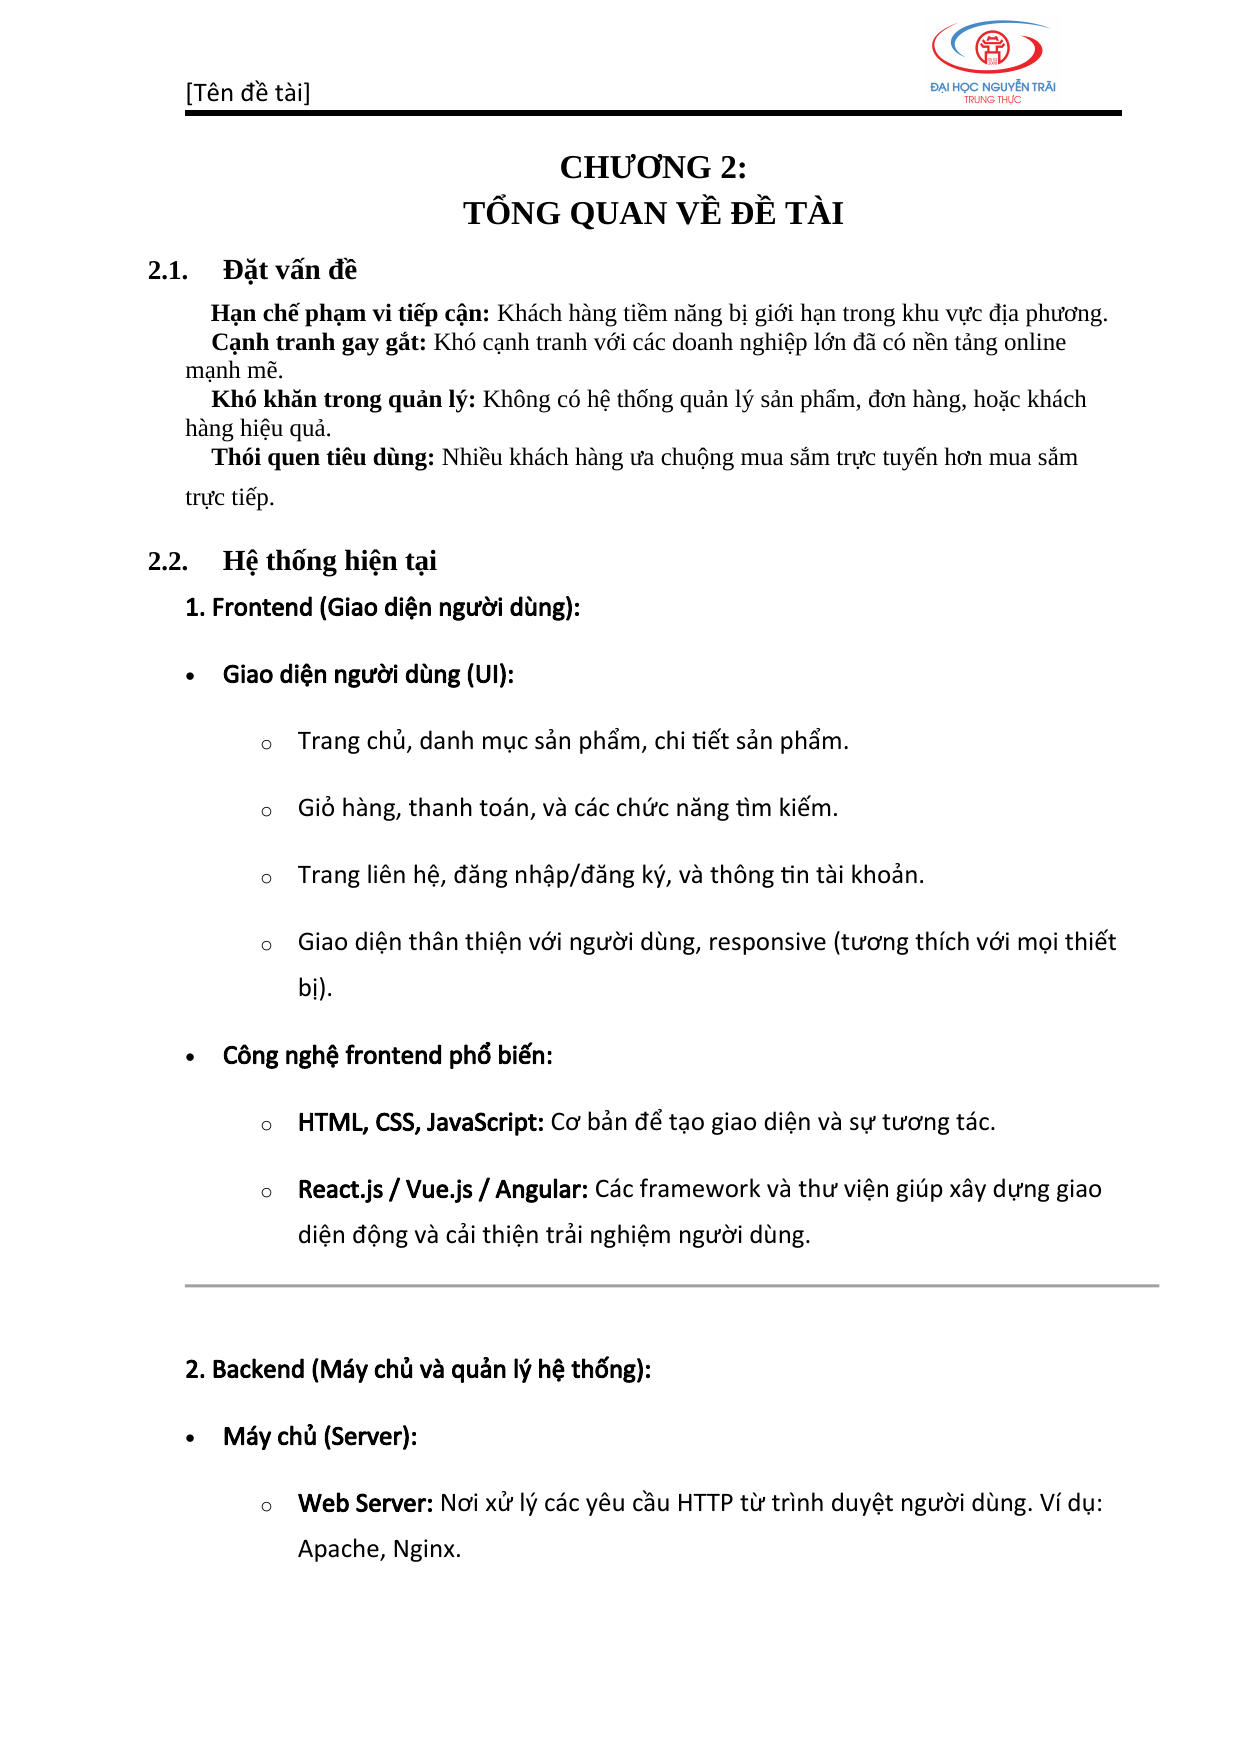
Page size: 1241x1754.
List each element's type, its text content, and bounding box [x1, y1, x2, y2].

text  Hạn chế phạm vi tiếp cận: Khách hàng tiềm năng bị giới hạn trong khu vực địa phương. [185, 298, 1122, 327]
list  Thói quen tiêu dùng: Nhiều khách hàng ưa chuộng mua sắm trực tuyến hơn mua sắm trực tiếp. [185, 442, 1122, 511]
list Trang chủ, danh mục sản phẩm, chi tiết sản phẩm. [260, 723, 1122, 756]
list  Cạnh tranh gay gắt: Khó cạnh tranh với các doanh nghiệp lớn đã có nền tảng online mạnh mẽ. [185, 327, 1122, 384]
list Giao diện người dùng (UI): [185, 656, 1122, 689]
list  Khó khăn trong quản lý: Không có hệ thống quản lý sản phẩm, đơn hàng, hoặc khách hàng hiệu quả. [185, 384, 1122, 442]
subtitle CHƯƠNG 2: TỔNG QUAN VỀ ĐỀ TÀI [185, 148, 1122, 232]
text 1. Frontend (Giao diện người dùng): [185, 589, 1122, 622]
list Web Server: Nơi xử lý các yêu cầu HTTP từ trình duyệt người dùng. Ví dụ: Apache, Nginx. [260, 1485, 1122, 1564]
subtitle Hệ thống hiện tại [148, 543, 1122, 577]
picture [923, 15, 1062, 108]
list Trang liên hệ, đăng nhập/đăng ký, và thông tin tài khoản. [260, 857, 1122, 890]
list React.js / Vue.js / Angular: Các framework và thư viện giúp xây dựng giao diện động và cải thiện trải nghiệm người dùng. [260, 1171, 1122, 1250]
text 2. Backend (Máy chủ và quản lý hệ thống): [185, 1351, 1122, 1384]
list Giao diện thân thiện với người dùng, responsive (tương thích với mọi thiết bị). [260, 924, 1122, 1003]
list Giỏ hàng, thanh toán, và các chức năng tìm kiếm. [260, 790, 1122, 823]
list HTML, CSS, JavaScript: Cơ bản để tạo giao diện và sự tương tác. [260, 1104, 1122, 1137]
subtitle Đặt vấn đề [148, 252, 1122, 286]
list Công nghệ frontend phổ biến: [185, 1037, 1122, 1070]
list Máy chủ (Server): [185, 1418, 1122, 1451]
